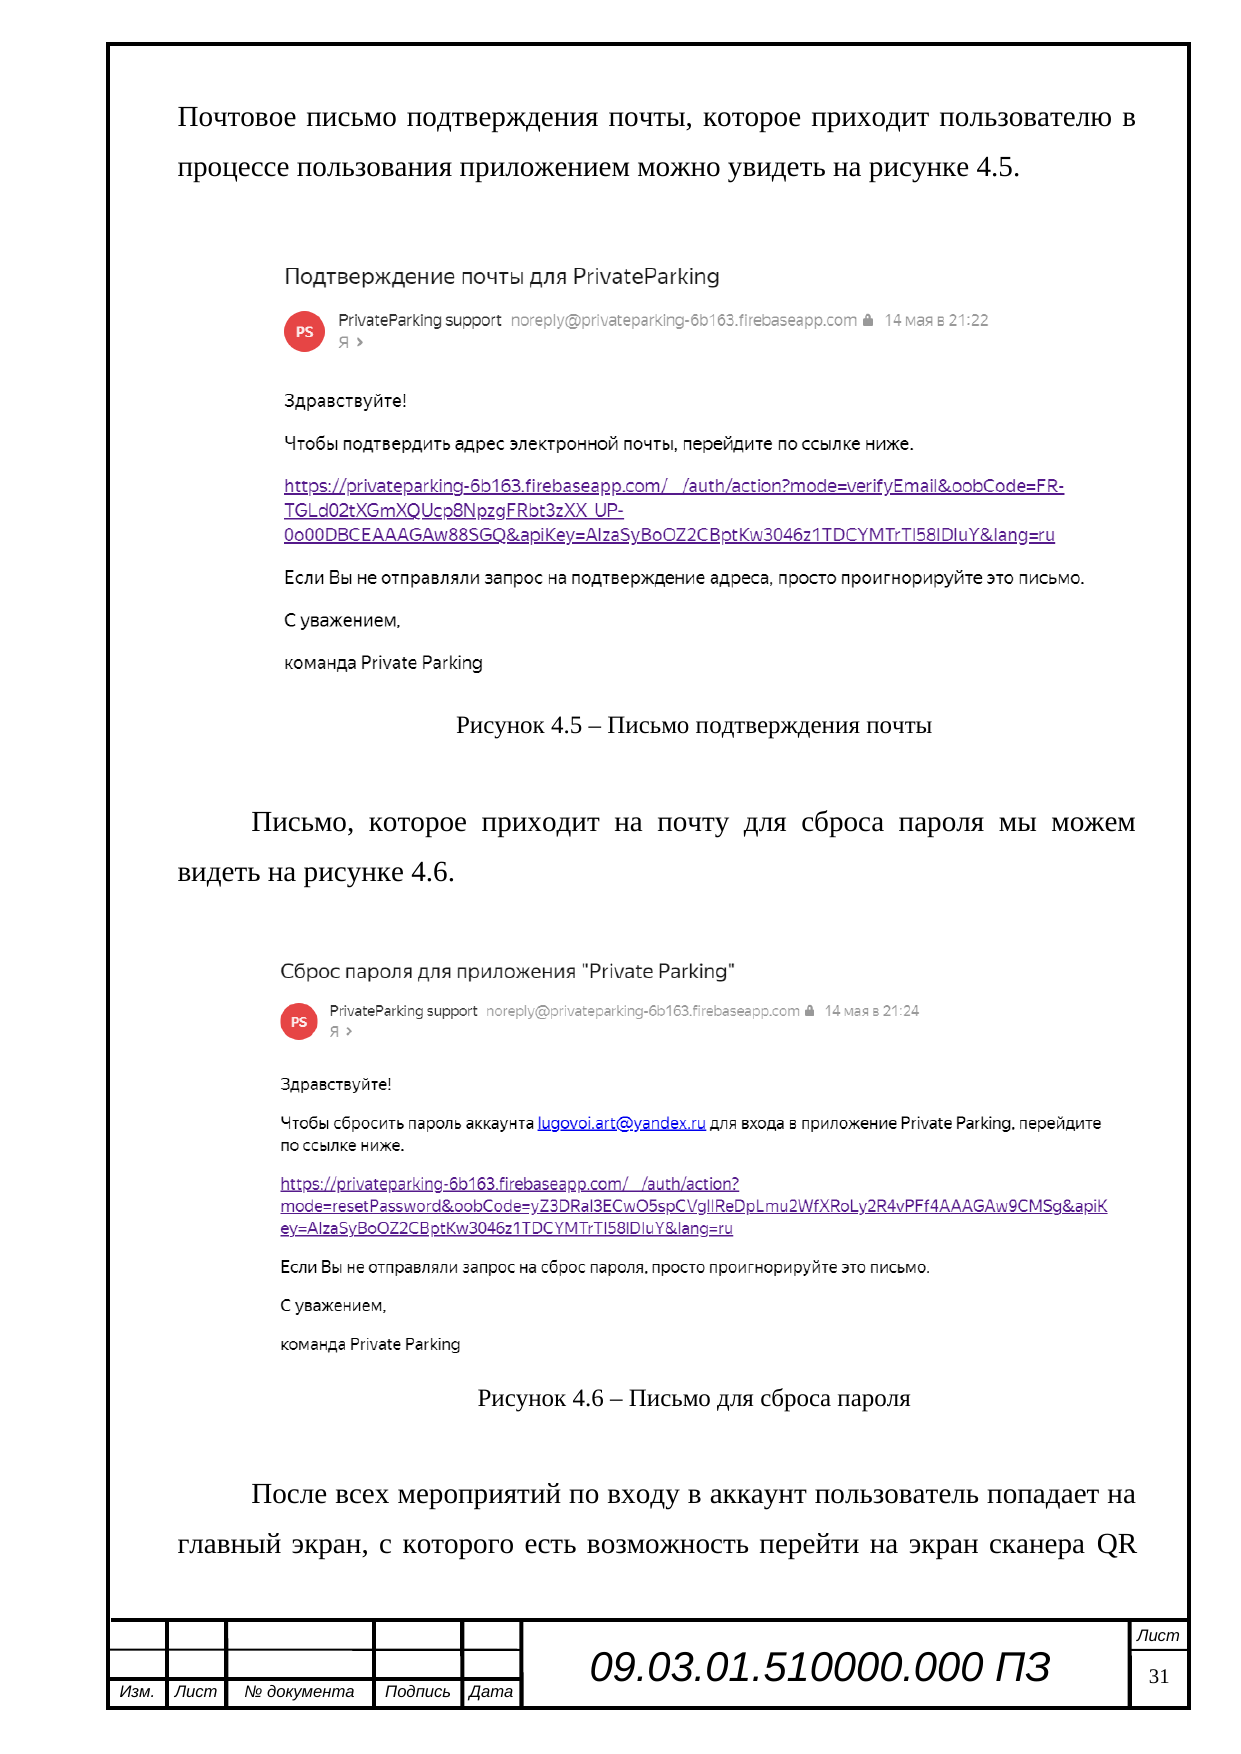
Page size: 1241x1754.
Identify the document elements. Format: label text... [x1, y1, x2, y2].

text Письмо, которое приходит на почту для сброса пароля мы можем видеть на рисунке 4.6. [177, 804, 1137, 888]
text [177, 1476, 1137, 1560]
picture [252, 249, 1135, 694]
text Рисунок 4.5 – Письмо подтверждения почты [177, 710, 1137, 739]
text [177, 99, 1137, 183]
text Рисунок 4.6 – Письмо для сброса пароля [177, 1383, 1137, 1412]
picture [262, 954, 1126, 1366]
